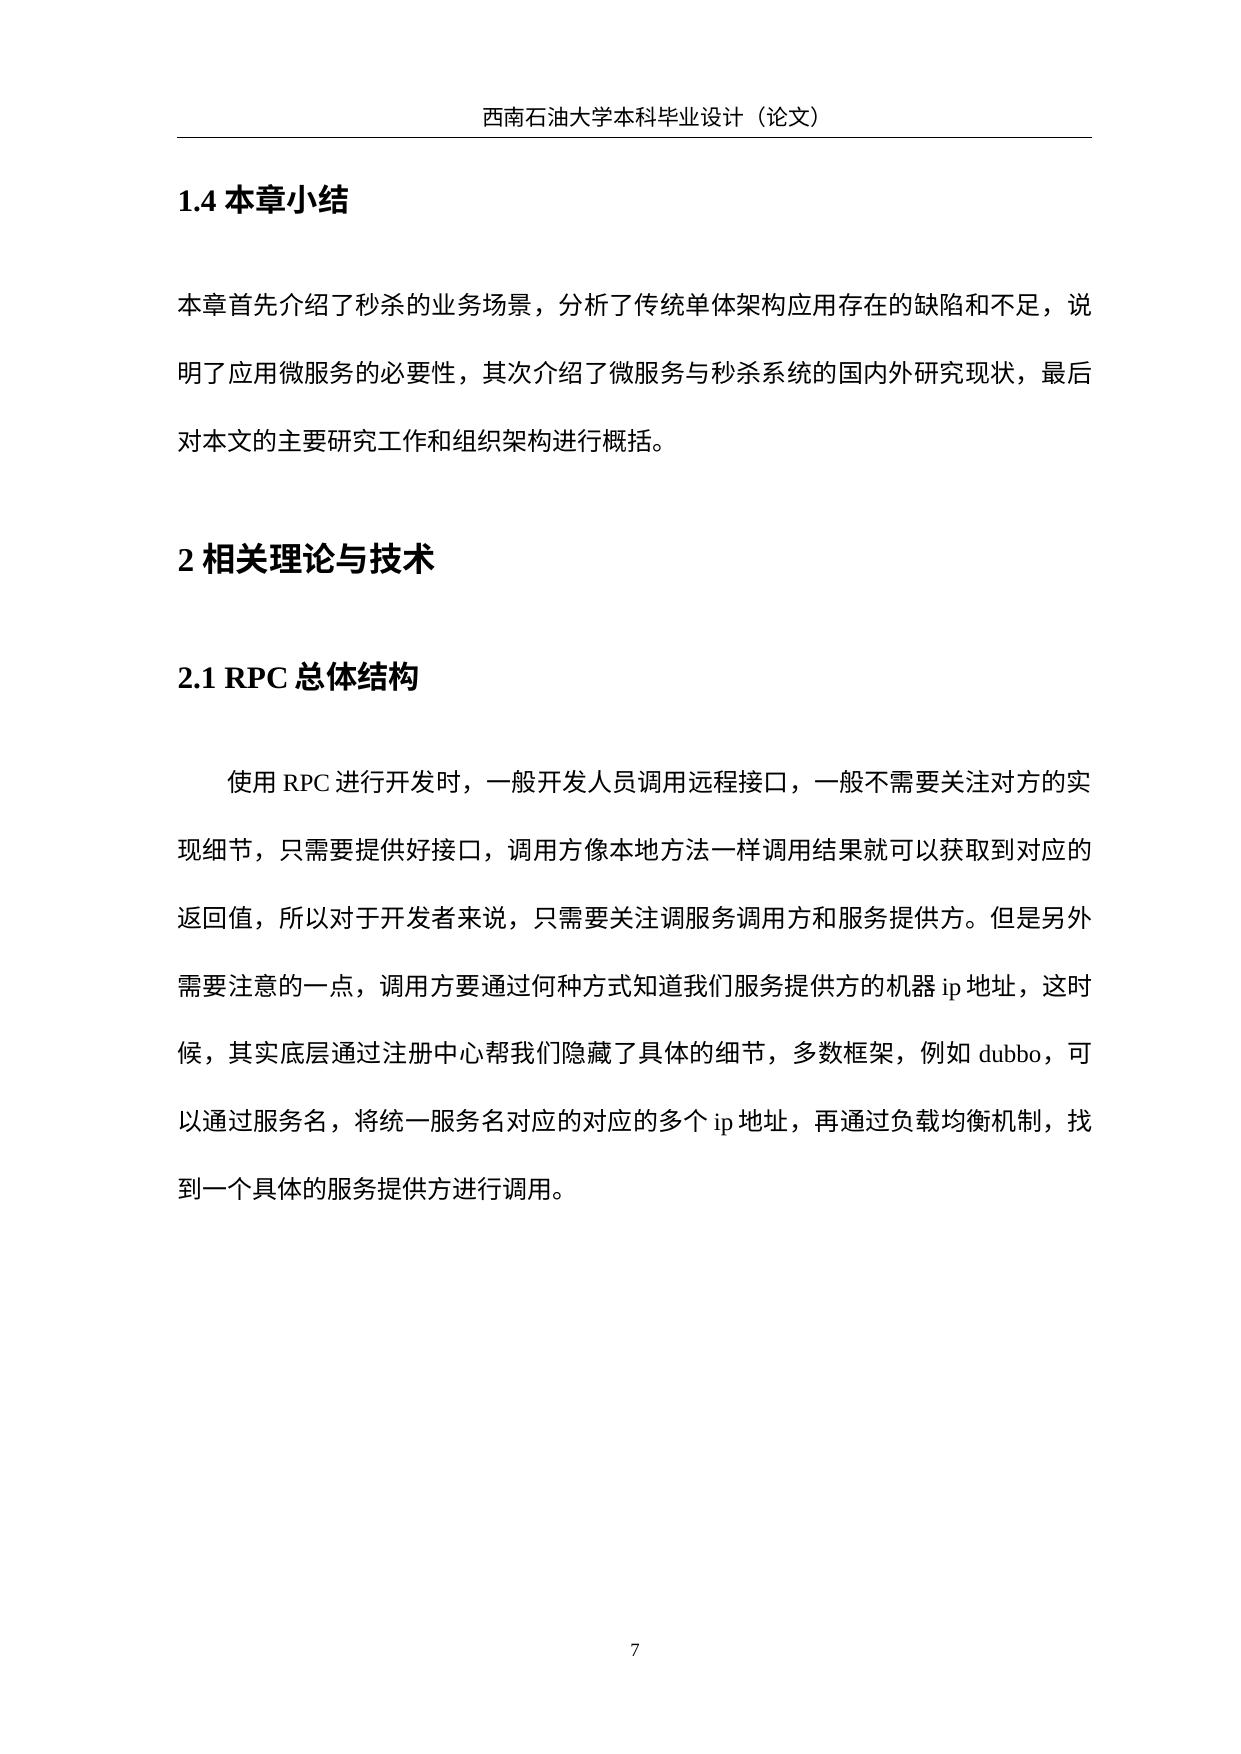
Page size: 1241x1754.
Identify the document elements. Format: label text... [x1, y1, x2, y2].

text 使用RPC进行开发时，一般开发人员调用远程接口，一般不需要关注对方的实现细节，只需要提供好接口，调用方像本地方法一样调用结果就可以获取到对应的返回值，所以对于开发者来说，只需要关注调服务调用方和服务提供方。但是另外需要注意的一点，调用方要通过何种方式知道我们服务提供方的机器ip地址，这时候，其实底层通过注册中心帮我们隐藏了具体的细节，多数框架，例如dubbo，可以通过服务名，将统一服务名对应的对应的多个ip地址，再通过负载均衡机制，找到一个具体的服务提供方进行调用。 [177, 746, 1092, 1222]
subtitle 相关理论与技术 [177, 523, 1092, 591]
subtitle RPC总体结构 [177, 641, 1092, 709]
subtitle 本章首先介绍了秒杀的业务场景，分析了传统单体架构应用存在的缺陷和不足，说明了应用微服务的必要性，其次介绍了微服务与秒杀系统的国内外研究现状，最后对本文的主要研究工作和组织架构进行概括。 [177, 269, 1092, 473]
subtitle 本章小结 [177, 164, 1092, 232]
